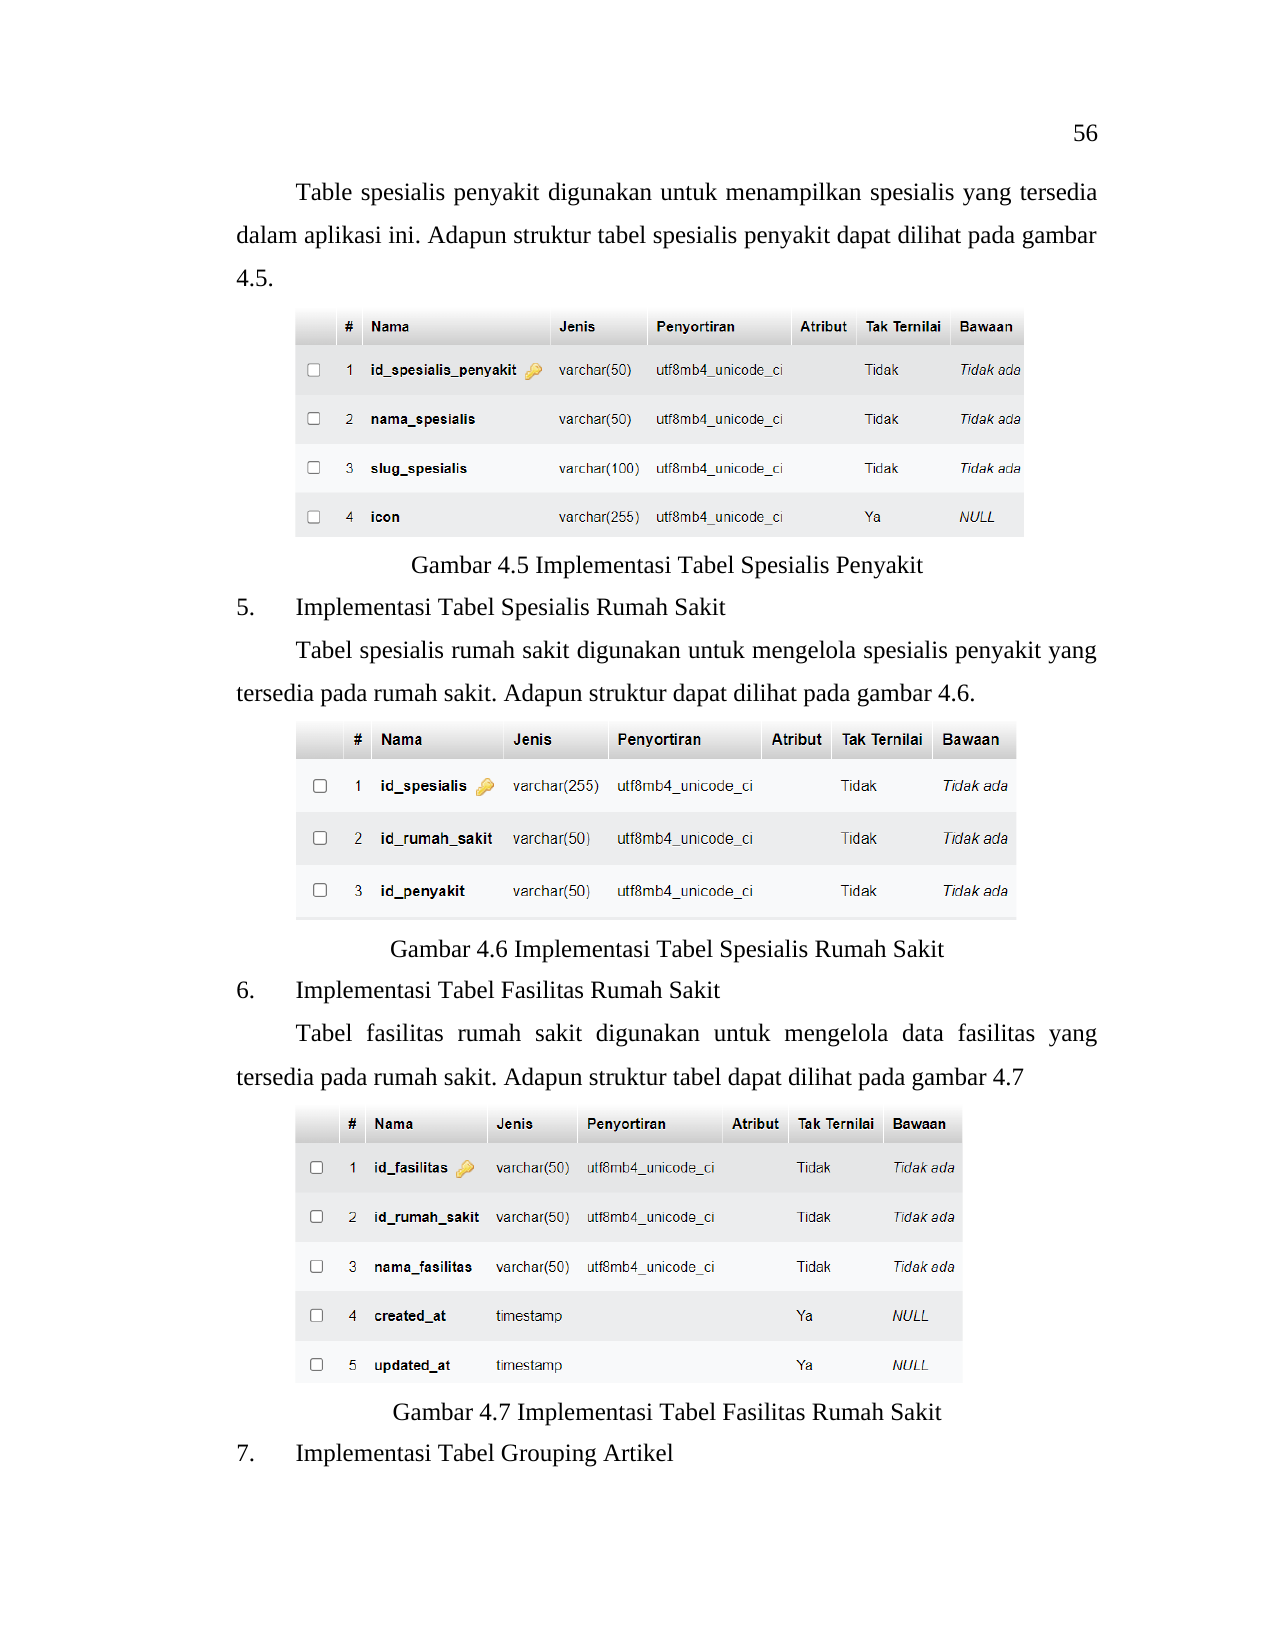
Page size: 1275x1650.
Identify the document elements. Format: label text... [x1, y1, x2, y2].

text Gambar 4.6 Implementasi Tabel Spesialis Rumah Sakit [236, 934, 1098, 963]
text Table spesialis penyakit digunakan untuk menampilkan spesialis yang tersedia dalam aplikasi ini. Adapun struktur tabel spesialis penyakit dapat dilihat pada gambar 4.5. [236, 177, 1098, 292]
text Tabel spesialis rumah sakit digunakan untuk mengelola spesialis penyakit yang tersedia pada rumah sakit. Adapun struktur dapat dilihat pada gambar 4.6. [236, 635, 1098, 707]
list Implementasi Tabel Grouping Artikel [236, 1438, 1098, 1467]
text Gambar 4.5 Implementasi Tabel Spesialis Penyakit [236, 551, 1098, 579]
picture [295, 306, 1024, 537]
picture [295, 721, 1017, 920]
text Gambar 4.7 Implementasi Tabel Fasilitas Rumah Sakit [236, 1397, 1098, 1426]
text Tabel fasilitas rumah sakit digunakan untuk mengelola data fasilitas yang tersedia pada rumah sakit. Adapun struktur tabel dapat dilihat pada gambar 4.7 [236, 1018, 1098, 1090]
picture [295, 1104, 963, 1383]
list Implementasi Tabel Spesialis Rumah Sakit [236, 592, 1098, 621]
list Implementasi Tabel Fasilitas Rumah Sakit [236, 975, 1098, 1004]
